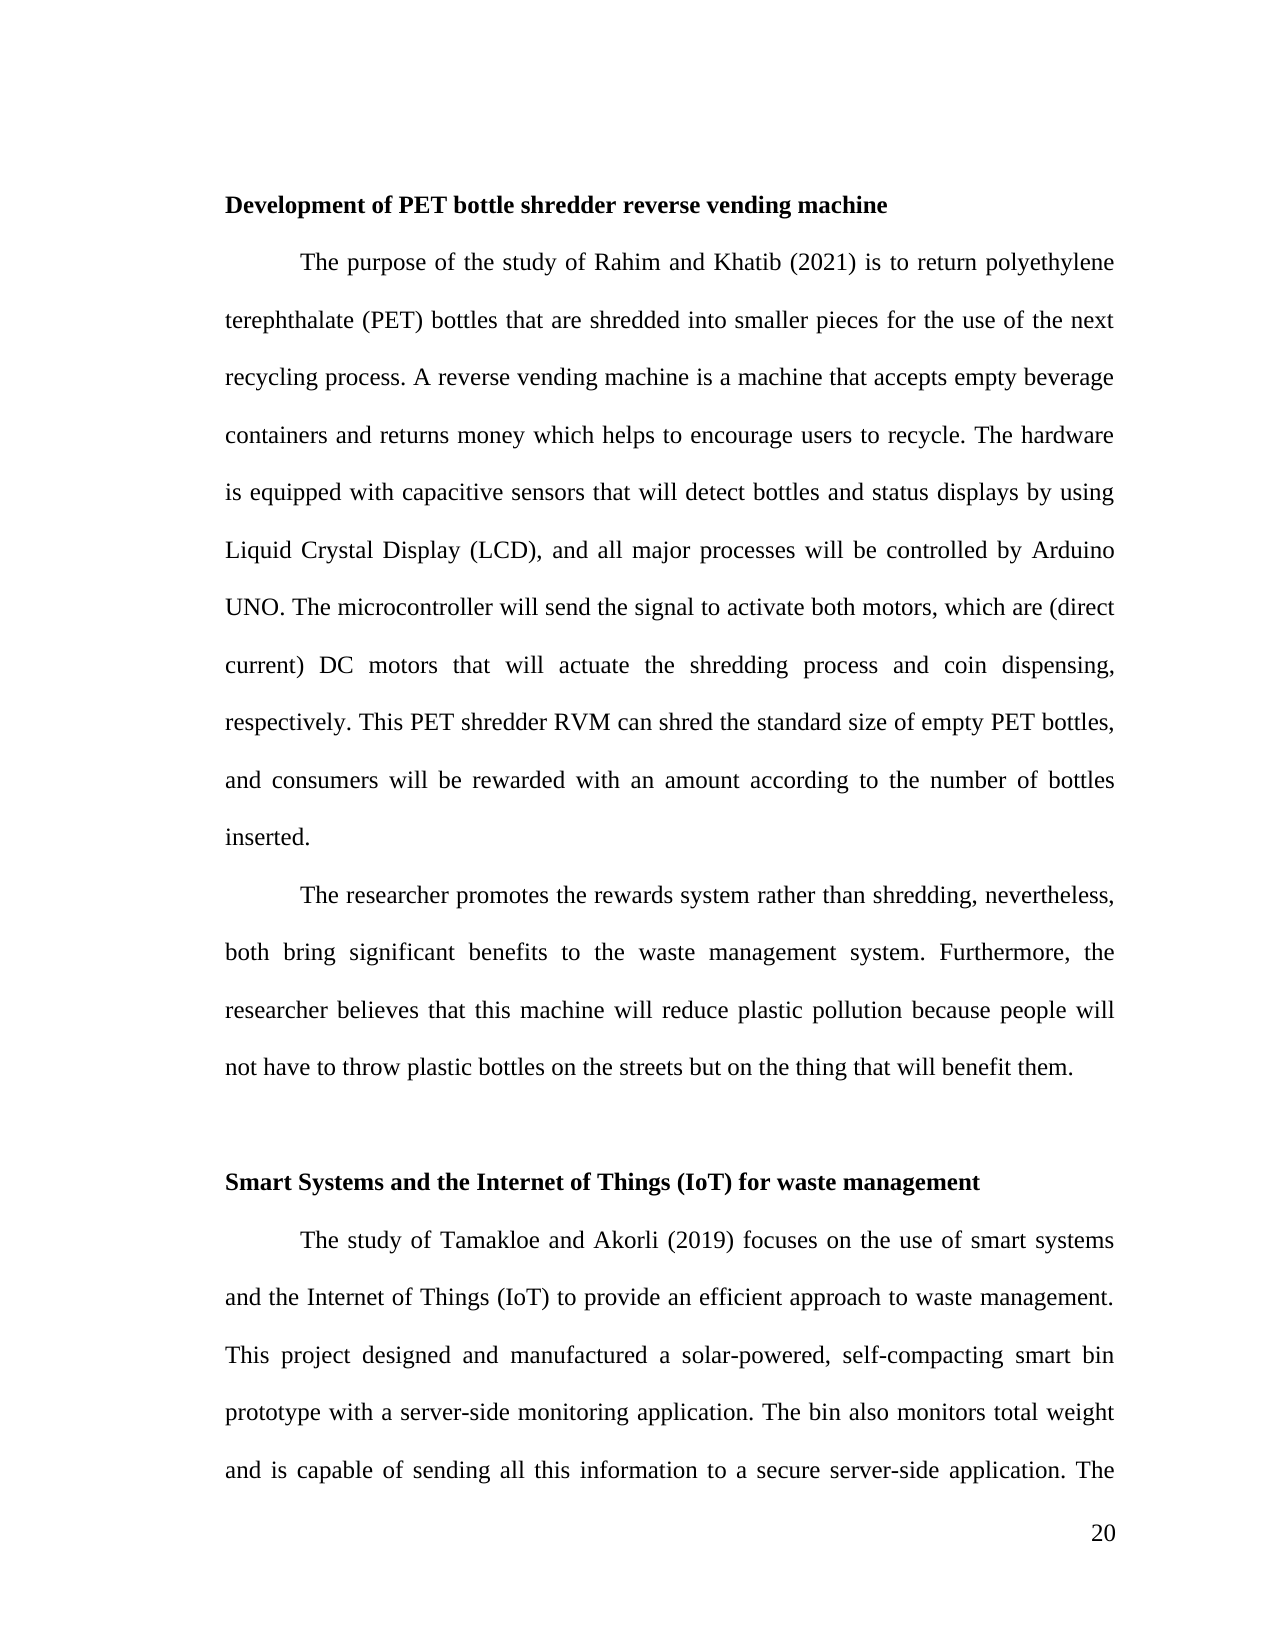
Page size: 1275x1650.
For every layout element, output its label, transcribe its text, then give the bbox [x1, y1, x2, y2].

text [225, 1225, 1116, 1484]
text Smart Systems and the Internet of Things (IoT) for waste management [225, 1167, 1116, 1196]
text The purpose of the study of Rahim and Khatib (2021) is to return polyethylene terephthalate (PET) bottles that are shredded into smaller pieces for the use of the next recycling process. A reverse vending machine is a machine that accepts empty beverage containers and returns money which helps to encourage users to recycle. The hardware is equipped with capacitive sensors that will detect bottles and status displays by using Liquid Crystal Display (LCD), and all major processes will be controlled by Arduino UNO. The microcontroller will send the signal to activate both motors, which are (direct current) DC motors that will actuate the shredding process and coin dispensing, respectively. This PET shredder RVM can shred the standard size of empty PET bottles, and consumers will be rewarded with an amount according to the number of bottles inserted. [225, 247, 1116, 851]
text The researcher promotes the rewards system rather than shredding, nevertheless, both bring significant benefits to the waste management system. Furthermore, the researcher believes that this machine will reduce plastic pollution because people will not have to throw plastic bottles on the streets but on the thing that will benefit them. [225, 880, 1116, 1081]
text Development of PET bottle shredder reverse vending machine [225, 190, 1116, 219]
